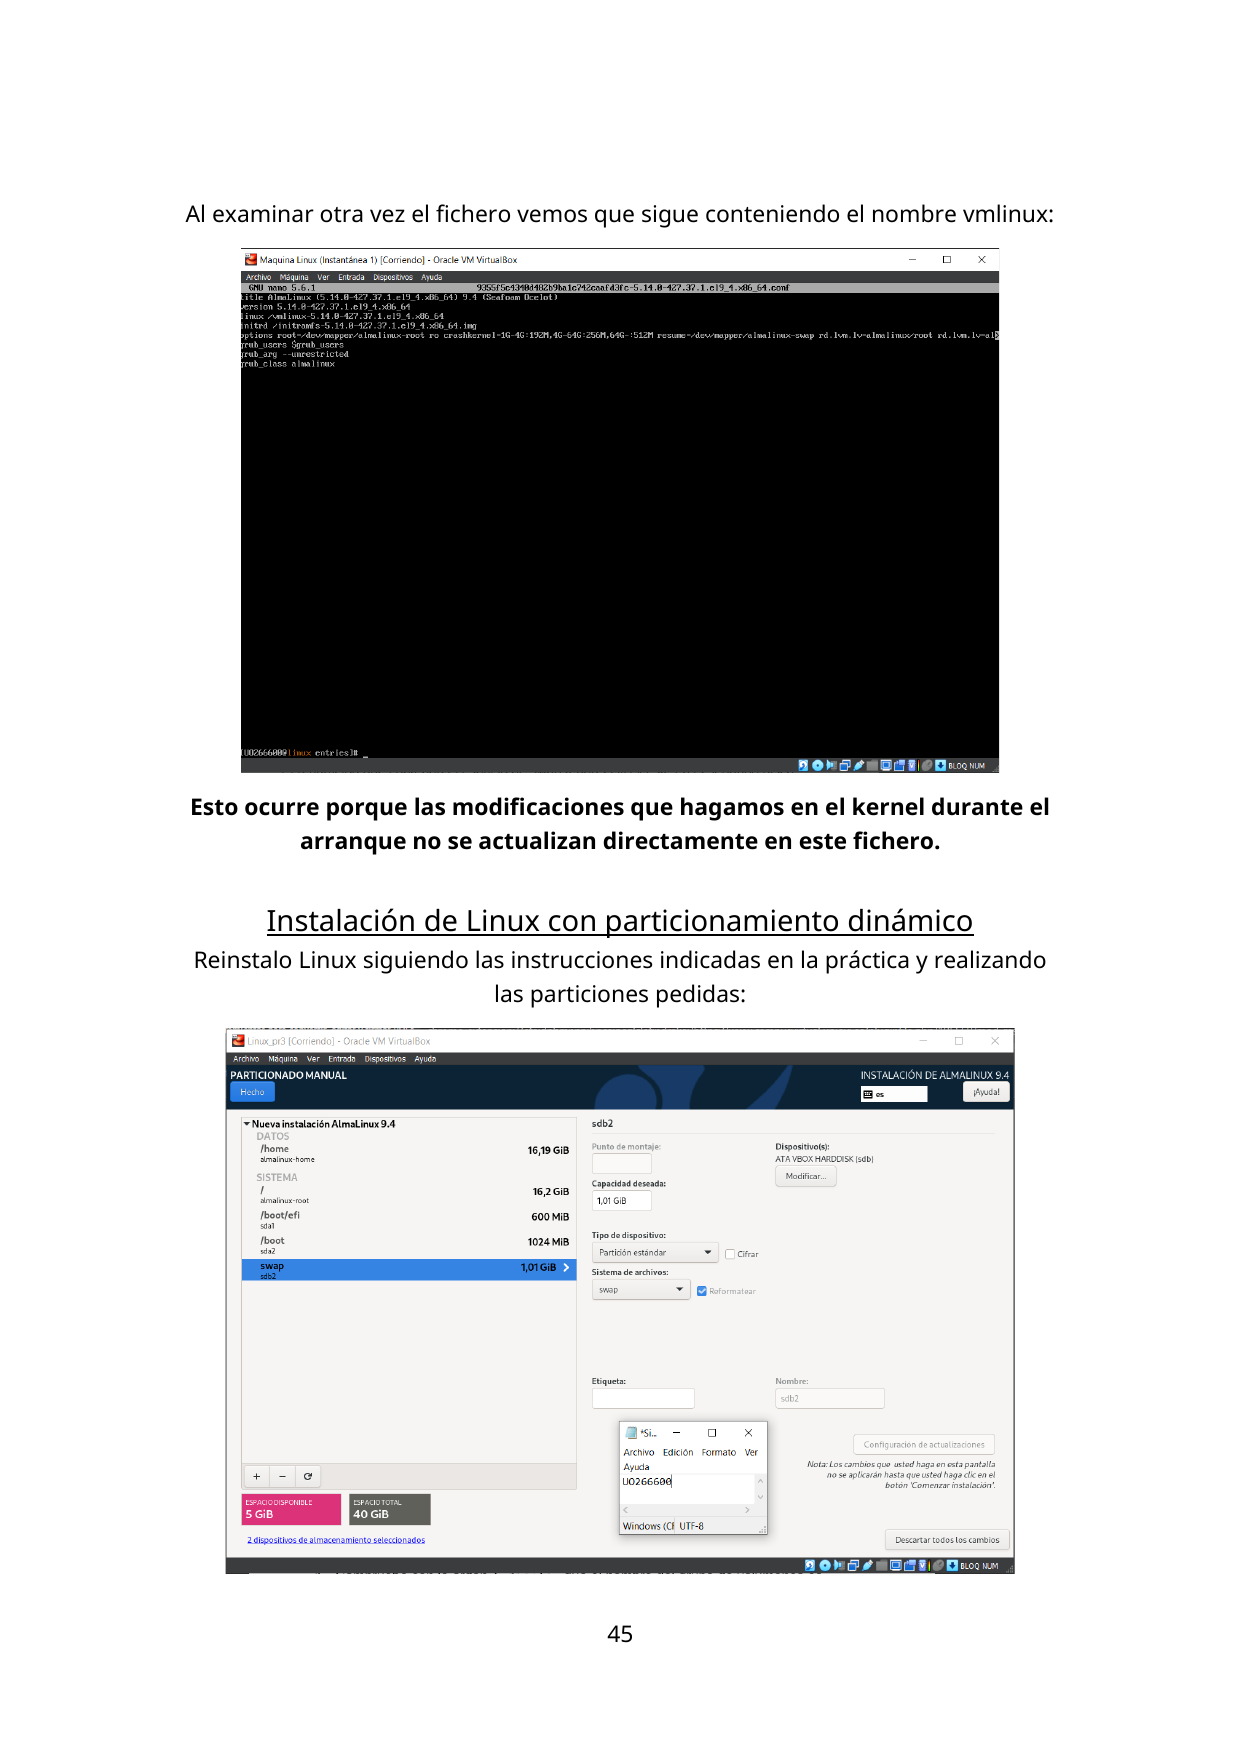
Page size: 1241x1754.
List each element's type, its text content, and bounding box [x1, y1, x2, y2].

text Esto ocurre porque las modificaciones que hagamos en el kernel durante el arranque no se actualizan directamente en este fichero. [177, 892, 1063, 957]
subtitle Instalación de Linux con particionamiento dinámico [177, 1001, 1063, 1041]
text Reinstalo Linux siguiendo las instrucciones indicadas en la práctica y realizando las particiones pedidas: [177, 1045, 1063, 1110]
picture [241, 349, 1000, 873]
text Al examinar otra vez el fichero vemos que sigue conteniendo el nombre vmlinux: [177, 299, 1063, 330]
